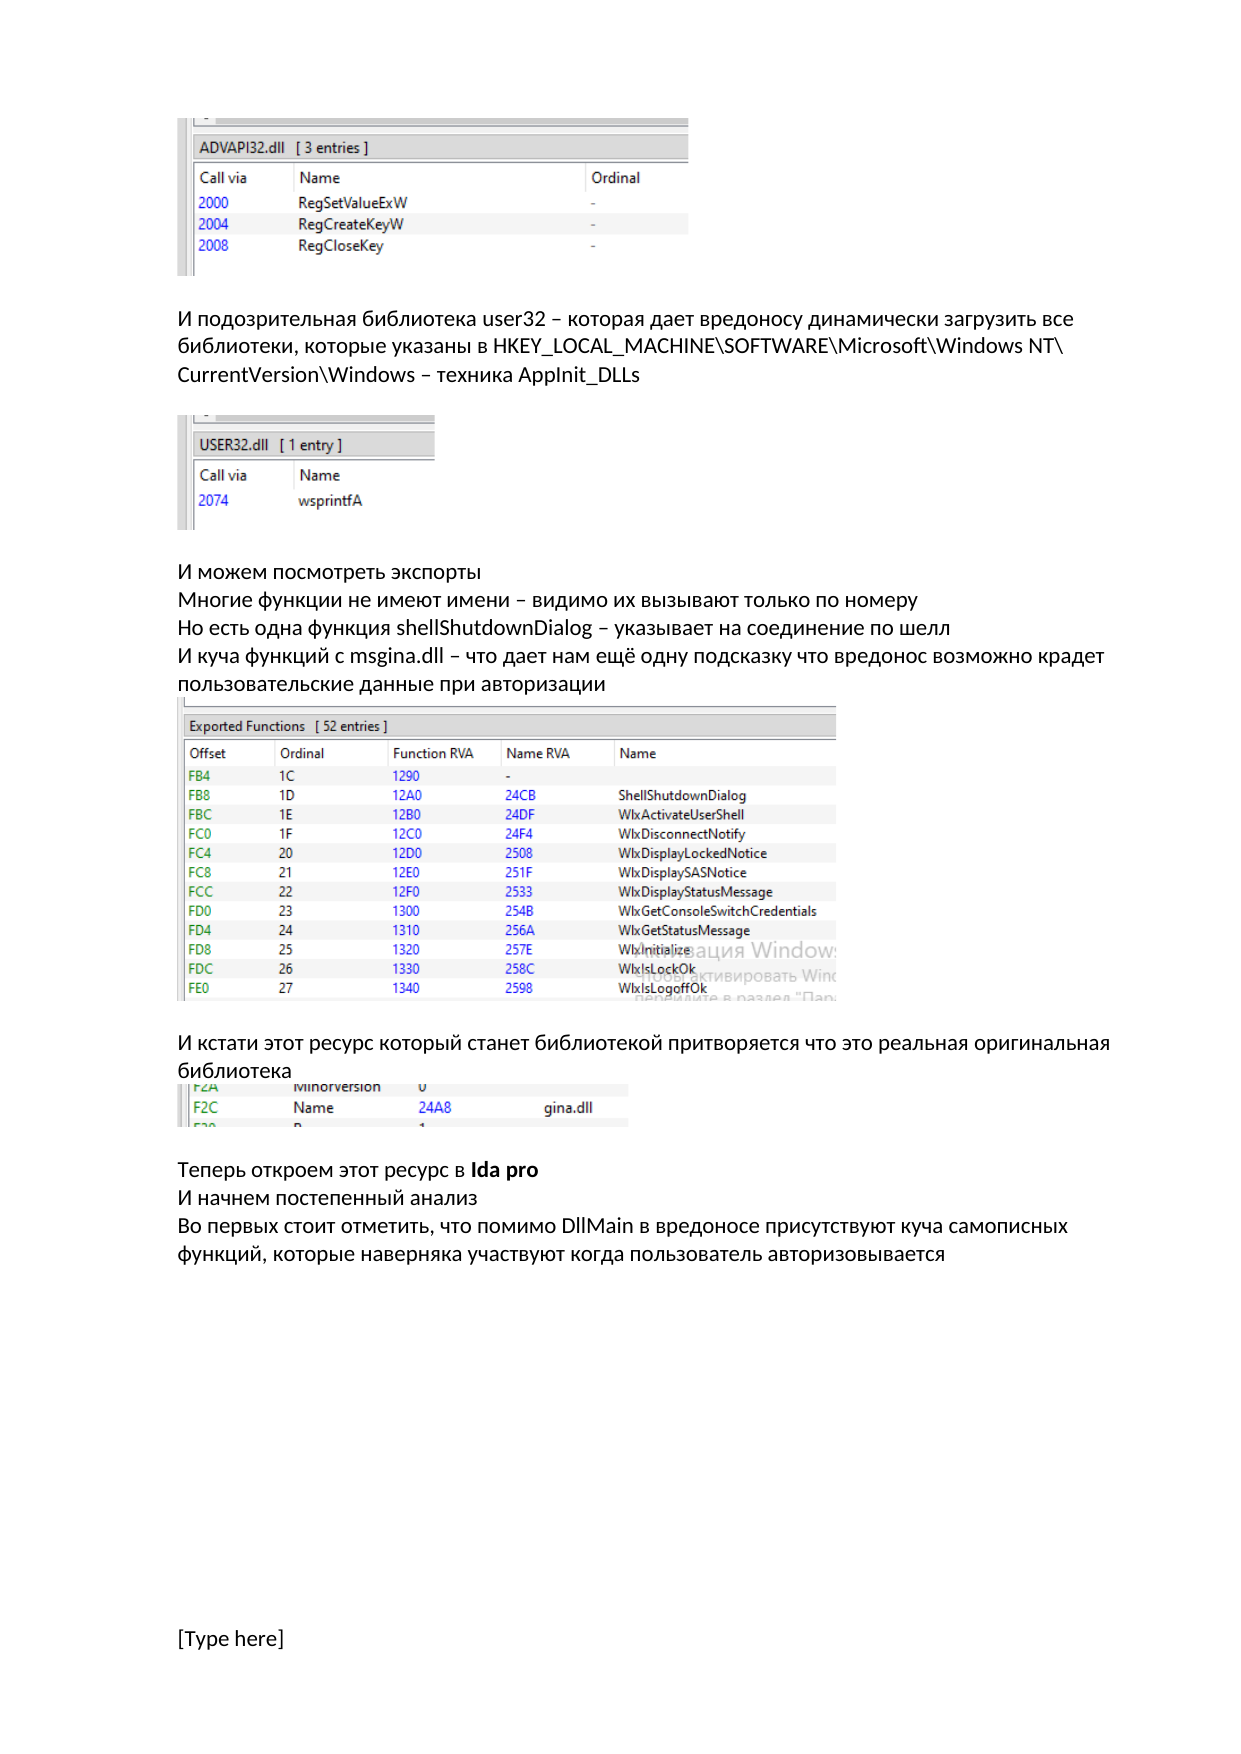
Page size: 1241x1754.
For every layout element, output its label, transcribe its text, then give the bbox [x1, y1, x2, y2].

picture [177, 118, 689, 276]
text Многие функции не имеют имени – видимо их вызывают только по номеру [177, 586, 1152, 613]
picture [177, 1084, 629, 1127]
text И подозрительная библиотека user32 – которая дает вредоносу динамически загрузить все библиотеки, которые указаны в HKEY_LOCAL_MACHINE\SOFTWARE\Microsoft\Windows NT\CurrentVersion\Windows – техника AppInit_DLLs [177, 304, 1152, 388]
text Но есть одна функция shellShutdownDialog – указывает на соединение по шелл [177, 613, 1152, 642]
picture [177, 697, 837, 1001]
text И можем посмотреть экспорты [177, 557, 1152, 586]
text Во первых стоит отметить, что помимо DllMain в вредоносе присутствуют куча самописных функций, которые наверняка участвуют когда пользователь авторизовывается [177, 1211, 1152, 1267]
text И начнем постепенный анализ [177, 1183, 1152, 1211]
text И кстати этот ресурс который станет библиотекой притворяется что это реальная оригинальная библиотека [177, 1028, 1152, 1084]
picture [177, 415, 435, 530]
text И куча функций с msgina.dll – что дает нам ещё одну подсказку что вредонос возможно крадет пользовательские данные при авторизации [177, 642, 1152, 698]
text Теперь откроем этот ресурс в Ida pro [177, 1155, 1152, 1183]
